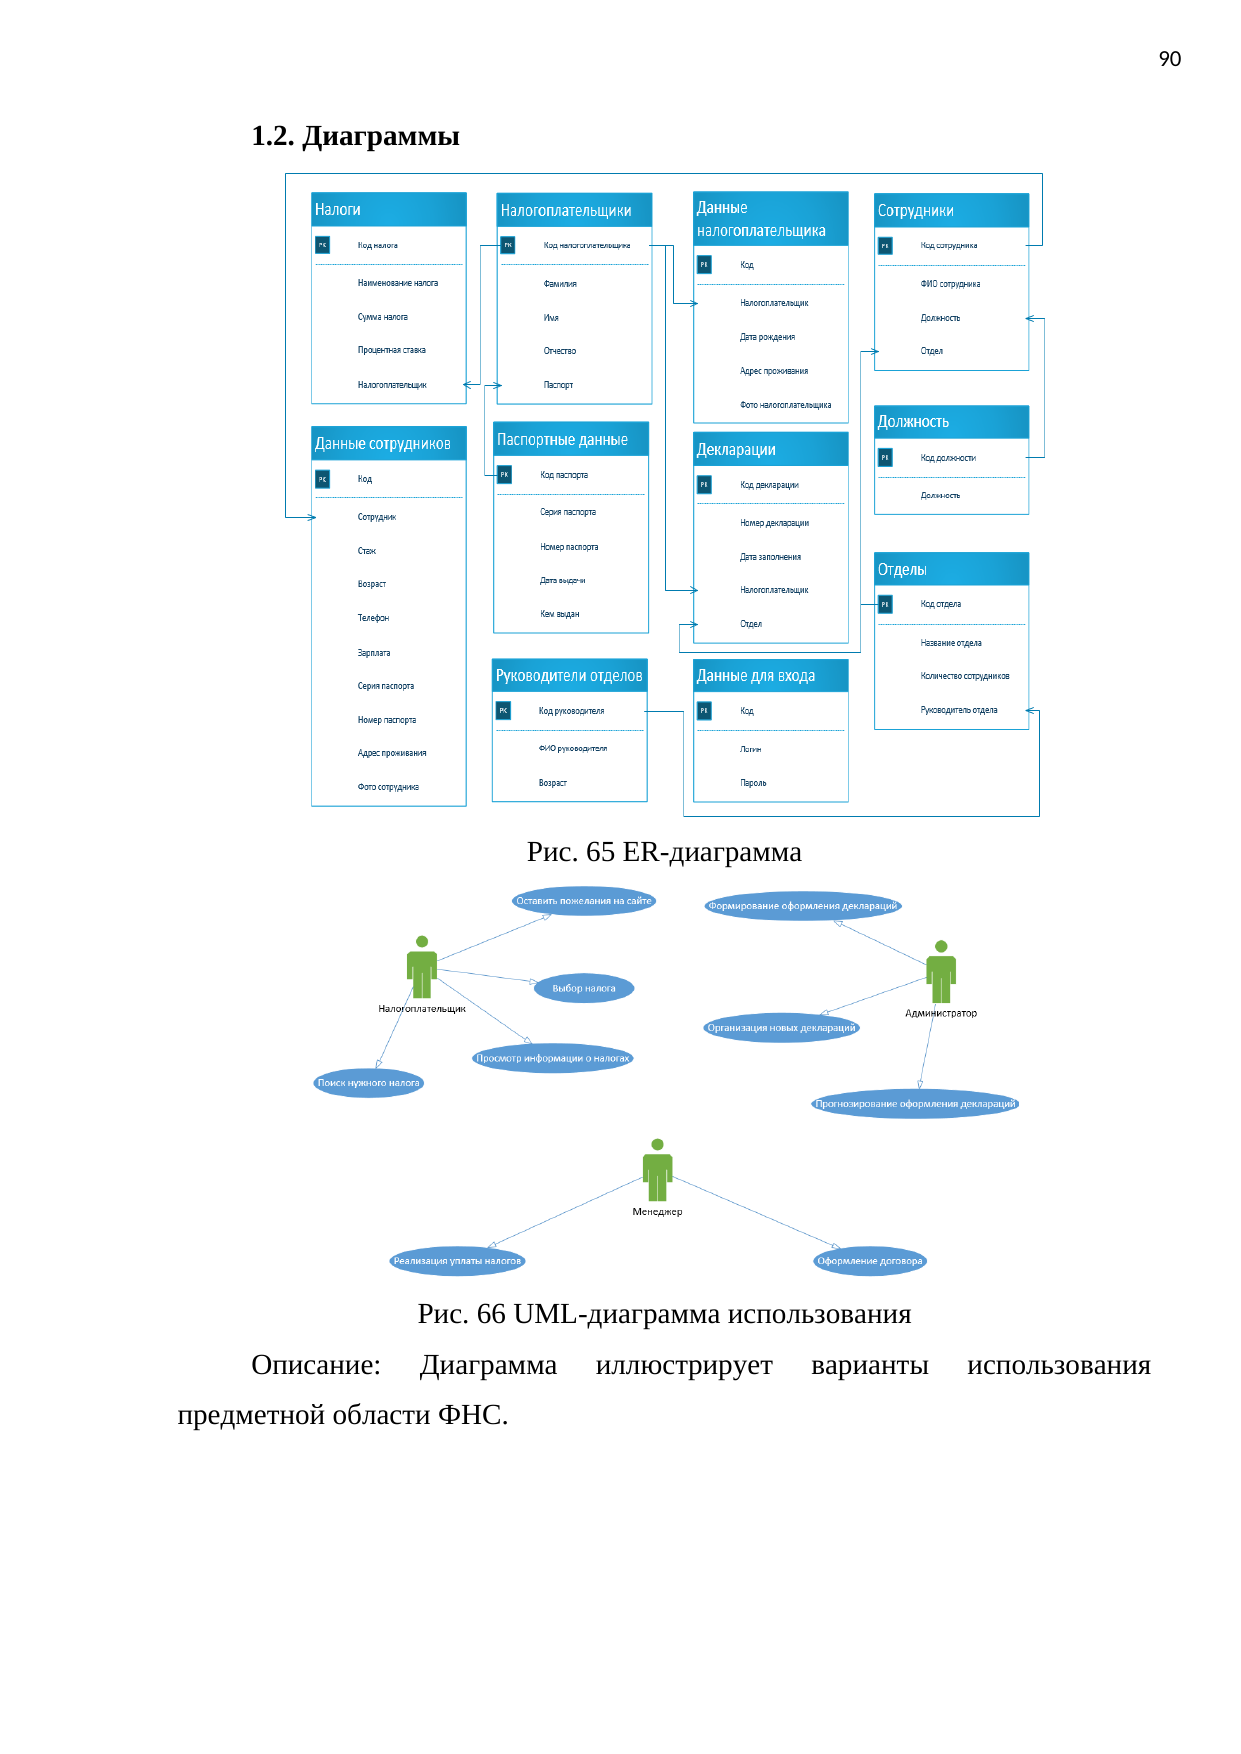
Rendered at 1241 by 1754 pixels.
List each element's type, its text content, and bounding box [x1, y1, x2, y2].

picture [310, 884, 1019, 1283]
text 1.2. Диаграммы [177, 118, 1152, 152]
text Описание: Диаграмма иллюстрирует варианты использования предметной области ФНС. [177, 1347, 1152, 1431]
picture [277, 168, 1052, 821]
text Рис. 65 ER-диаграмма [177, 834, 1152, 868]
text Рис. 66 UML-диаграмма использования [177, 1297, 1152, 1330]
